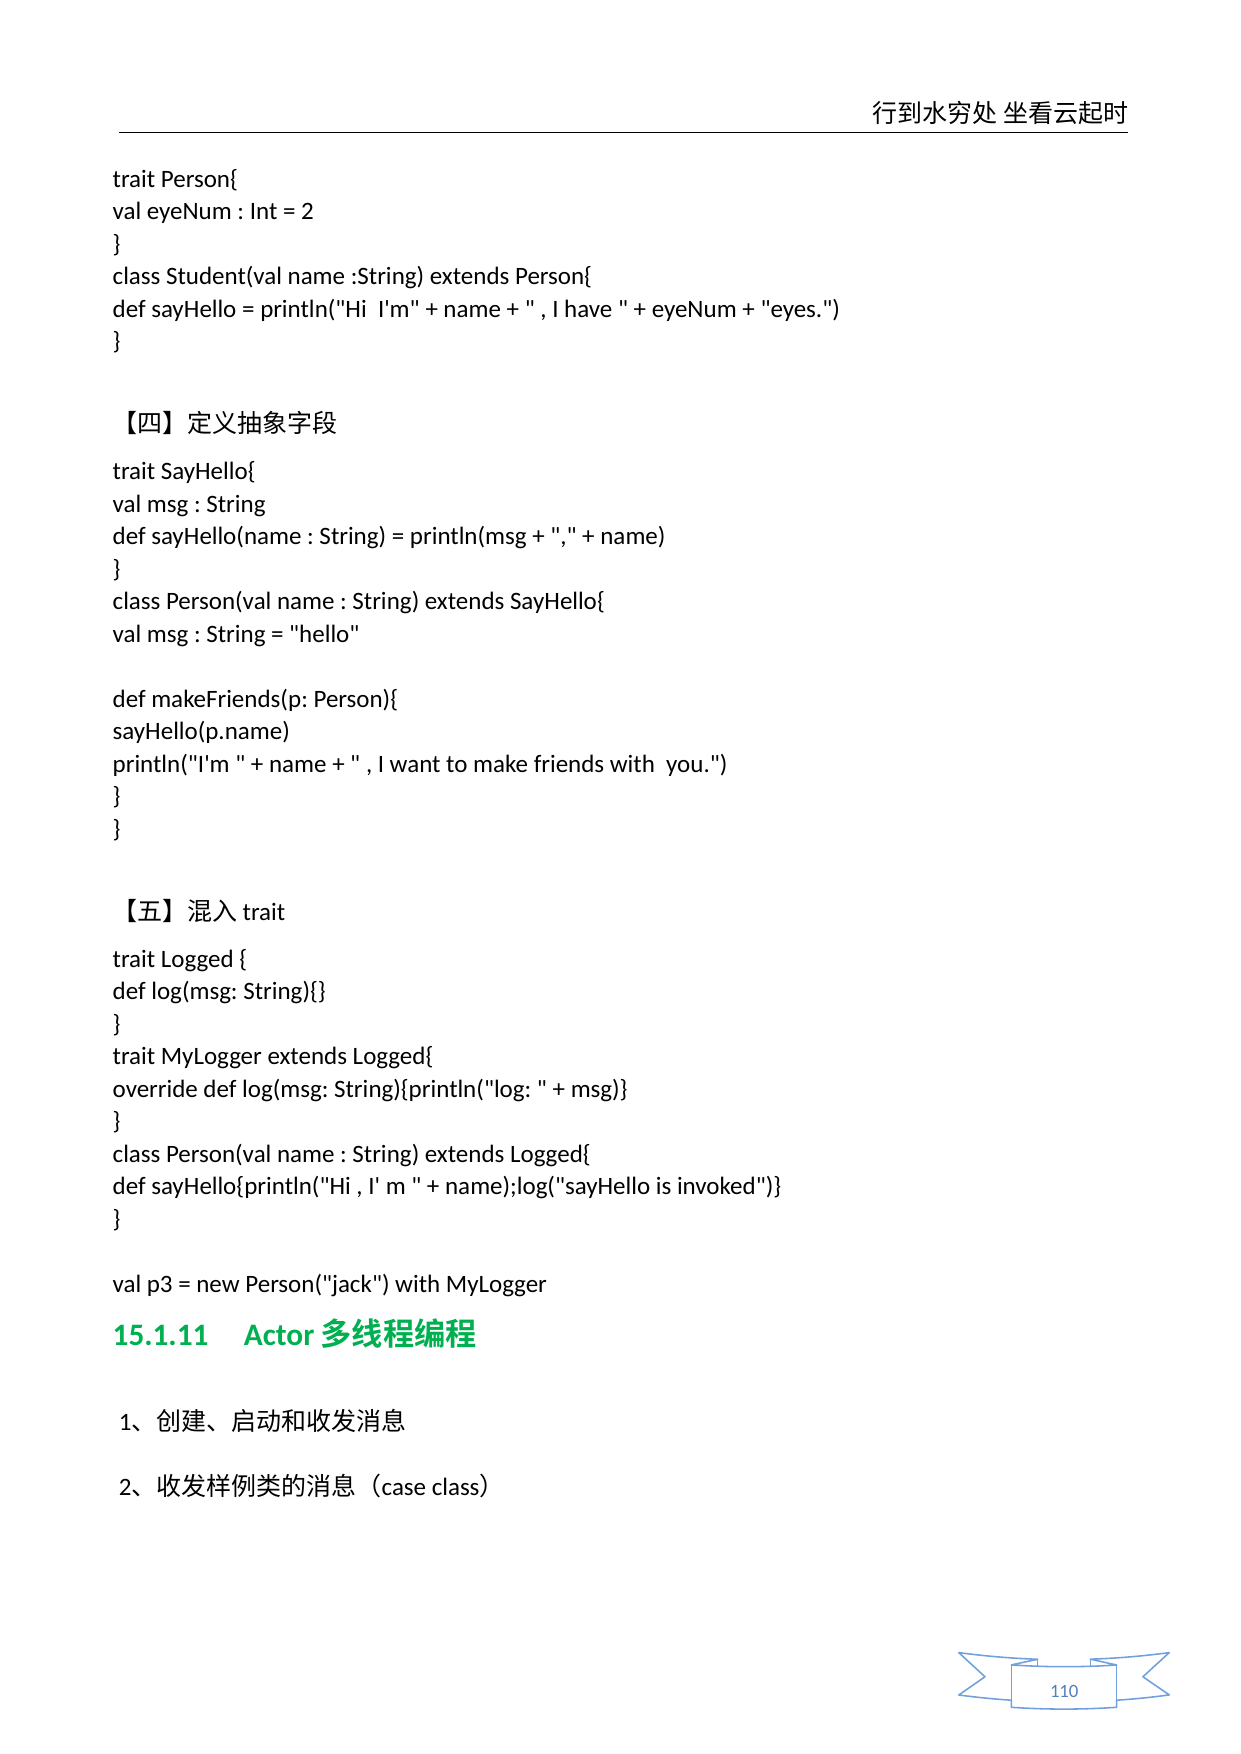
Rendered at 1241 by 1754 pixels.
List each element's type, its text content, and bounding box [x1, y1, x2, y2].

text } [112, 552, 1128, 584]
text } [112, 779, 1128, 812]
text } [112, 1104, 1128, 1137]
text println("I'm " + name + " , I want to make friends with you.") [112, 747, 1128, 779]
text } [112, 1202, 1128, 1234]
text class Student(val name :String) extends Person{ [112, 259, 1128, 292]
text 2、收发样例类的消息（case class） [112, 1452, 1128, 1517]
text trait SayHello{ [112, 454, 1128, 487]
text } [112, 227, 1128, 259]
text val msg : String = "hello" [112, 617, 1128, 649]
text 【四】定义抽象字段 [112, 389, 1128, 454]
text } [112, 812, 1128, 844]
text val eyeNum : Int = 2 [112, 194, 1128, 227]
text trait Person{ [112, 162, 1128, 194]
text 1、创建、启动和收发消息 [112, 1387, 1128, 1452]
text override def log(msg: String){println("log: " + msg)} [112, 1072, 1128, 1104]
text trait Logged { [112, 942, 1128, 974]
text def sayHello = println("Hi I'm" + name + " , I have " + eyeNum + "eyes.") [112, 292, 1128, 324]
text class Person(val name : String) extends SayHello{ [112, 584, 1128, 617]
text val p3 = new Person("jack") with MyLogger [112, 1267, 1128, 1299]
text def log(msg: String){} [112, 974, 1128, 1007]
text class Person(val name : String) extends Logged{ [112, 1137, 1128, 1169]
text def makeFriends(p: Person){ [112, 682, 1128, 714]
text } [112, 324, 1128, 357]
text sayHello(p.name) [112, 714, 1128, 747]
text def sayHello{println("Hi , I' m " + name);log("sayHello is invoked")} [112, 1169, 1128, 1202]
text def sayHello(name : String) = println(msg + "," + name) [112, 519, 1128, 552]
subtitle Actor多线程编程 [112, 1299, 1128, 1364]
text } [112, 1007, 1128, 1039]
text trait MyLogger extends Logged{ [112, 1039, 1128, 1072]
text 【五】混入trait [112, 877, 1128, 942]
text val msg : String [112, 487, 1128, 519]
